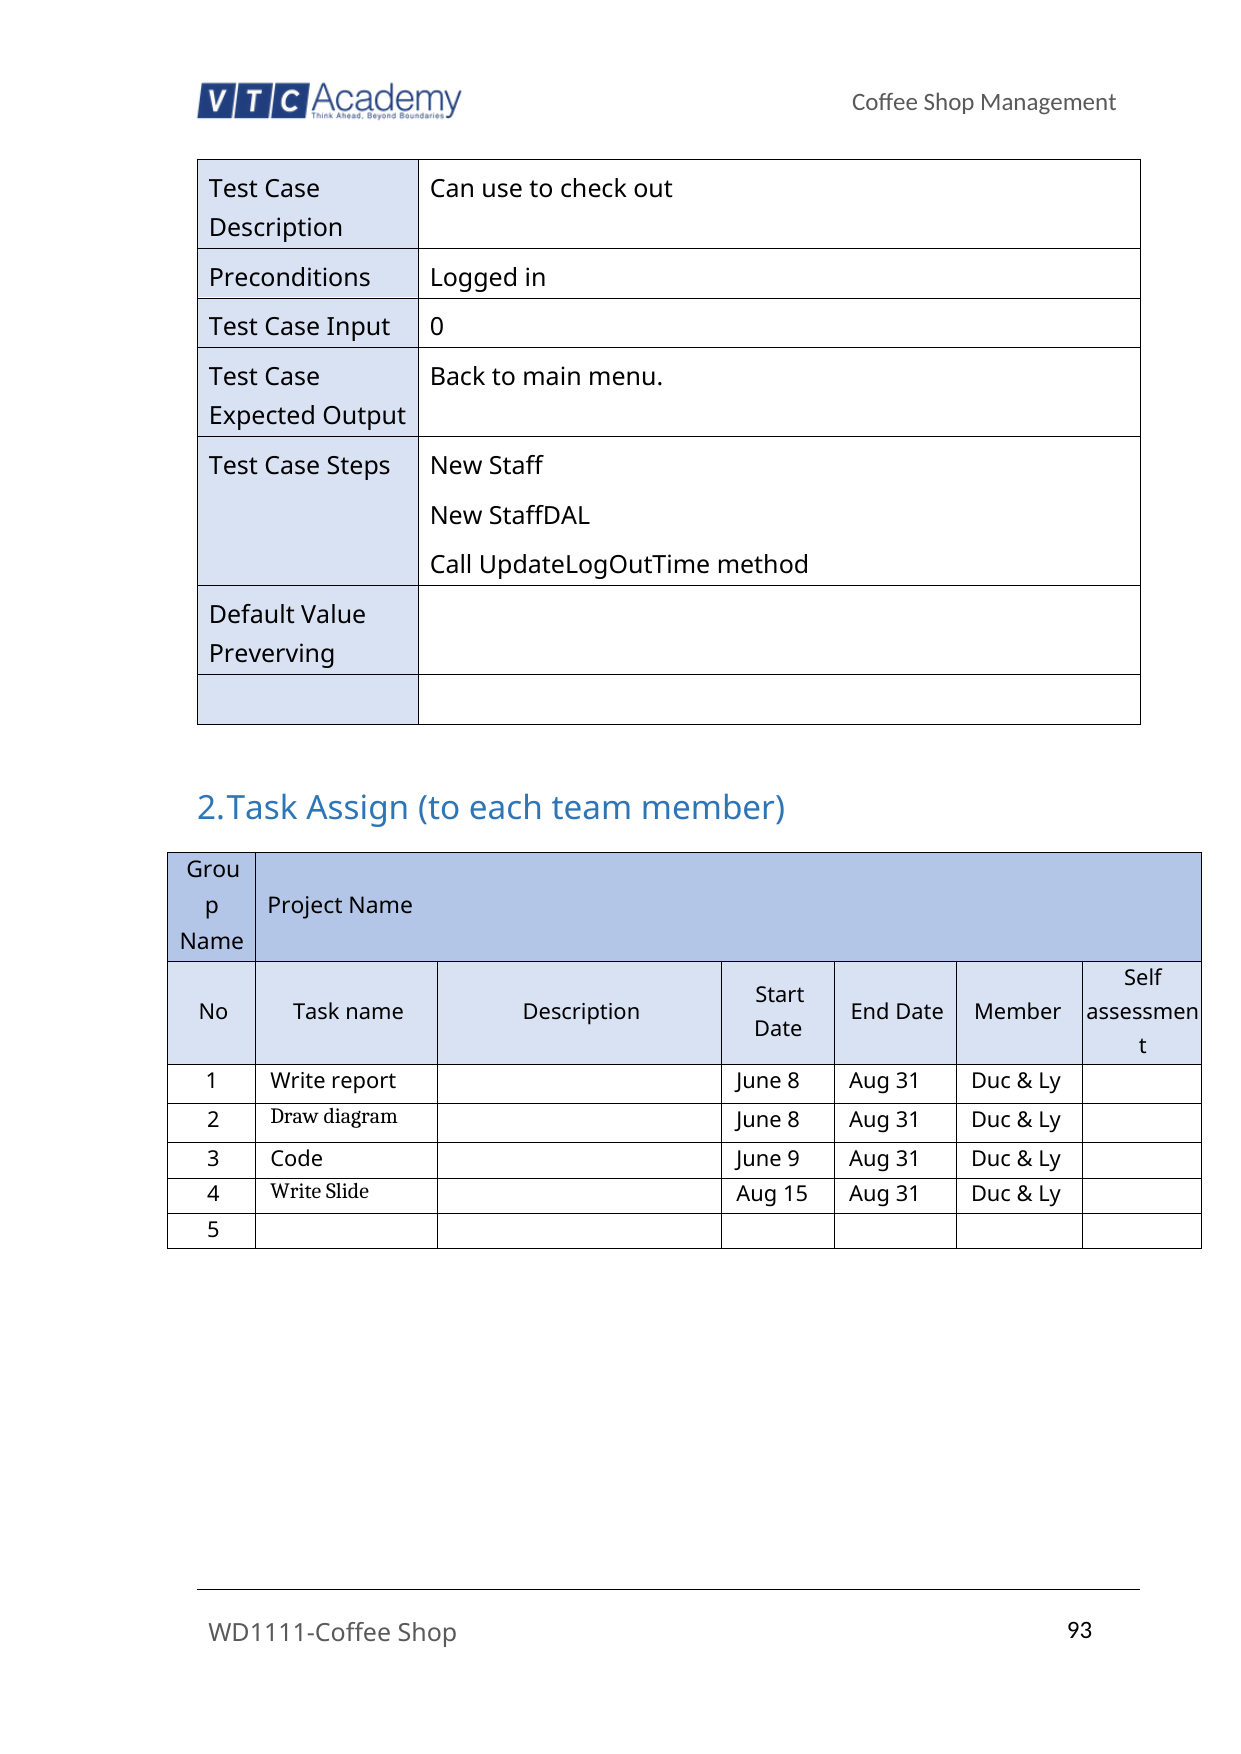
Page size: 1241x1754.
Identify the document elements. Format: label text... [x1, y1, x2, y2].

table_header Project Name [256, 853, 1201, 961]
table_cell June 9 [722, 1143, 834, 1177]
table_cell Aug 31 [835, 1143, 956, 1177]
table_cell [1083, 1065, 1201, 1103]
table_cell 0 [419, 299, 1140, 347]
table_cell Logged in [419, 249, 1140, 297]
table_cell [1083, 1214, 1201, 1248]
table_cell [438, 1143, 721, 1177]
table_cell [256, 1214, 437, 1248]
table_cell Test Case Description [198, 160, 418, 248]
table_cell [1083, 1179, 1201, 1212]
table_cell Aug 31 [835, 1065, 956, 1103]
table_cell 3 [168, 1143, 255, 1177]
table_cell Test Case Expected Output [198, 348, 418, 436]
table_cell [957, 1214, 1082, 1248]
table_cell June 8 [722, 1065, 834, 1103]
table_cell Write Slide [256, 1179, 437, 1212]
table_header Group Name [168, 853, 255, 961]
table_cell 5 [168, 1214, 255, 1248]
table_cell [419, 437, 1140, 585]
table_cell 1 [168, 1065, 255, 1103]
table_cell Aug 15 [722, 1179, 834, 1212]
table_cell Write report [256, 1065, 437, 1103]
table_cell Aug 31 [835, 1104, 956, 1142]
table_cell Back to main menu. [419, 348, 1140, 436]
table_cell Draw diagram [256, 1104, 437, 1142]
table_cell No [168, 962, 255, 1064]
picture [188, 75, 471, 128]
table_cell Duc & Ly [957, 1065, 1082, 1103]
table_cell [438, 1065, 721, 1103]
table_cell [419, 675, 1140, 724]
table_cell [198, 675, 418, 724]
table_cell Preconditions [198, 249, 418, 297]
table_cell Self assessment [1083, 962, 1201, 1064]
table_cell [438, 1104, 721, 1142]
table_cell Duc & Ly [957, 1179, 1082, 1212]
table_cell End Date [835, 962, 956, 1064]
table_cell Aug 31 [835, 1179, 956, 1212]
table_cell [419, 586, 1140, 674]
table_cell Start Date [722, 962, 834, 1064]
table_cell Default Value Preverving [198, 586, 418, 674]
table_cell Test Case Input [198, 299, 418, 347]
table_cell 4 [168, 1179, 255, 1212]
table_cell Duc & Ly [957, 1104, 1082, 1142]
table_cell Member [957, 962, 1082, 1064]
table_cell Test Case Steps [198, 437, 418, 585]
table_cell [1083, 1143, 1201, 1177]
table_cell Can use to check out [419, 160, 1140, 248]
table_cell Duc & Ly [957, 1143, 1082, 1177]
table_cell Task name [256, 962, 437, 1064]
table_cell 2 [168, 1104, 255, 1142]
table_cell [722, 1214, 834, 1248]
subtitle Task Assign (to each team member) [197, 784, 1122, 829]
table_cell [835, 1214, 956, 1248]
table_cell [438, 1179, 721, 1212]
table_cell June 8 [722, 1104, 834, 1142]
table_cell Code [256, 1143, 437, 1177]
table_cell [438, 1214, 721, 1248]
table_cell [1083, 1104, 1201, 1142]
table_cell Description [438, 962, 721, 1064]
